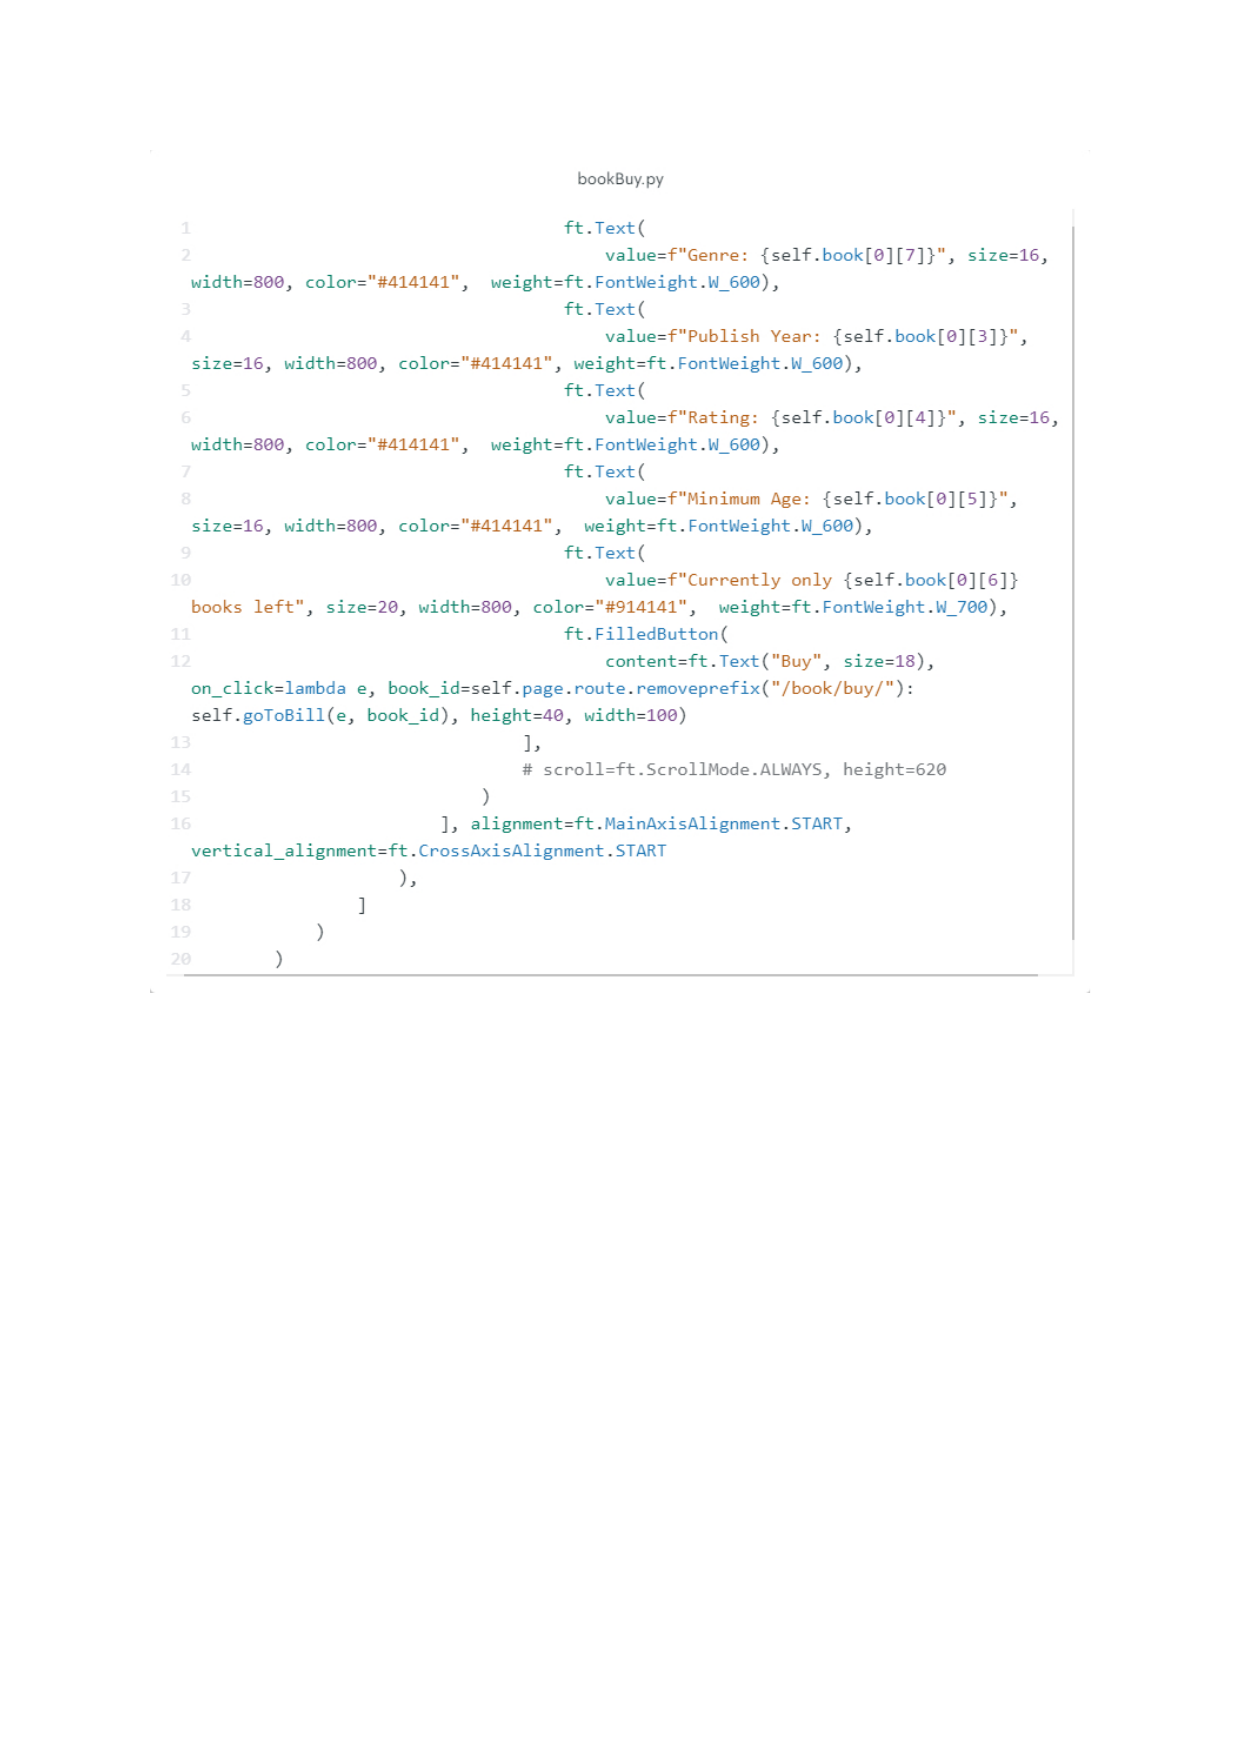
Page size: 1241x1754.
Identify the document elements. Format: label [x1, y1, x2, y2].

picture [150, 150, 1091, 993]
